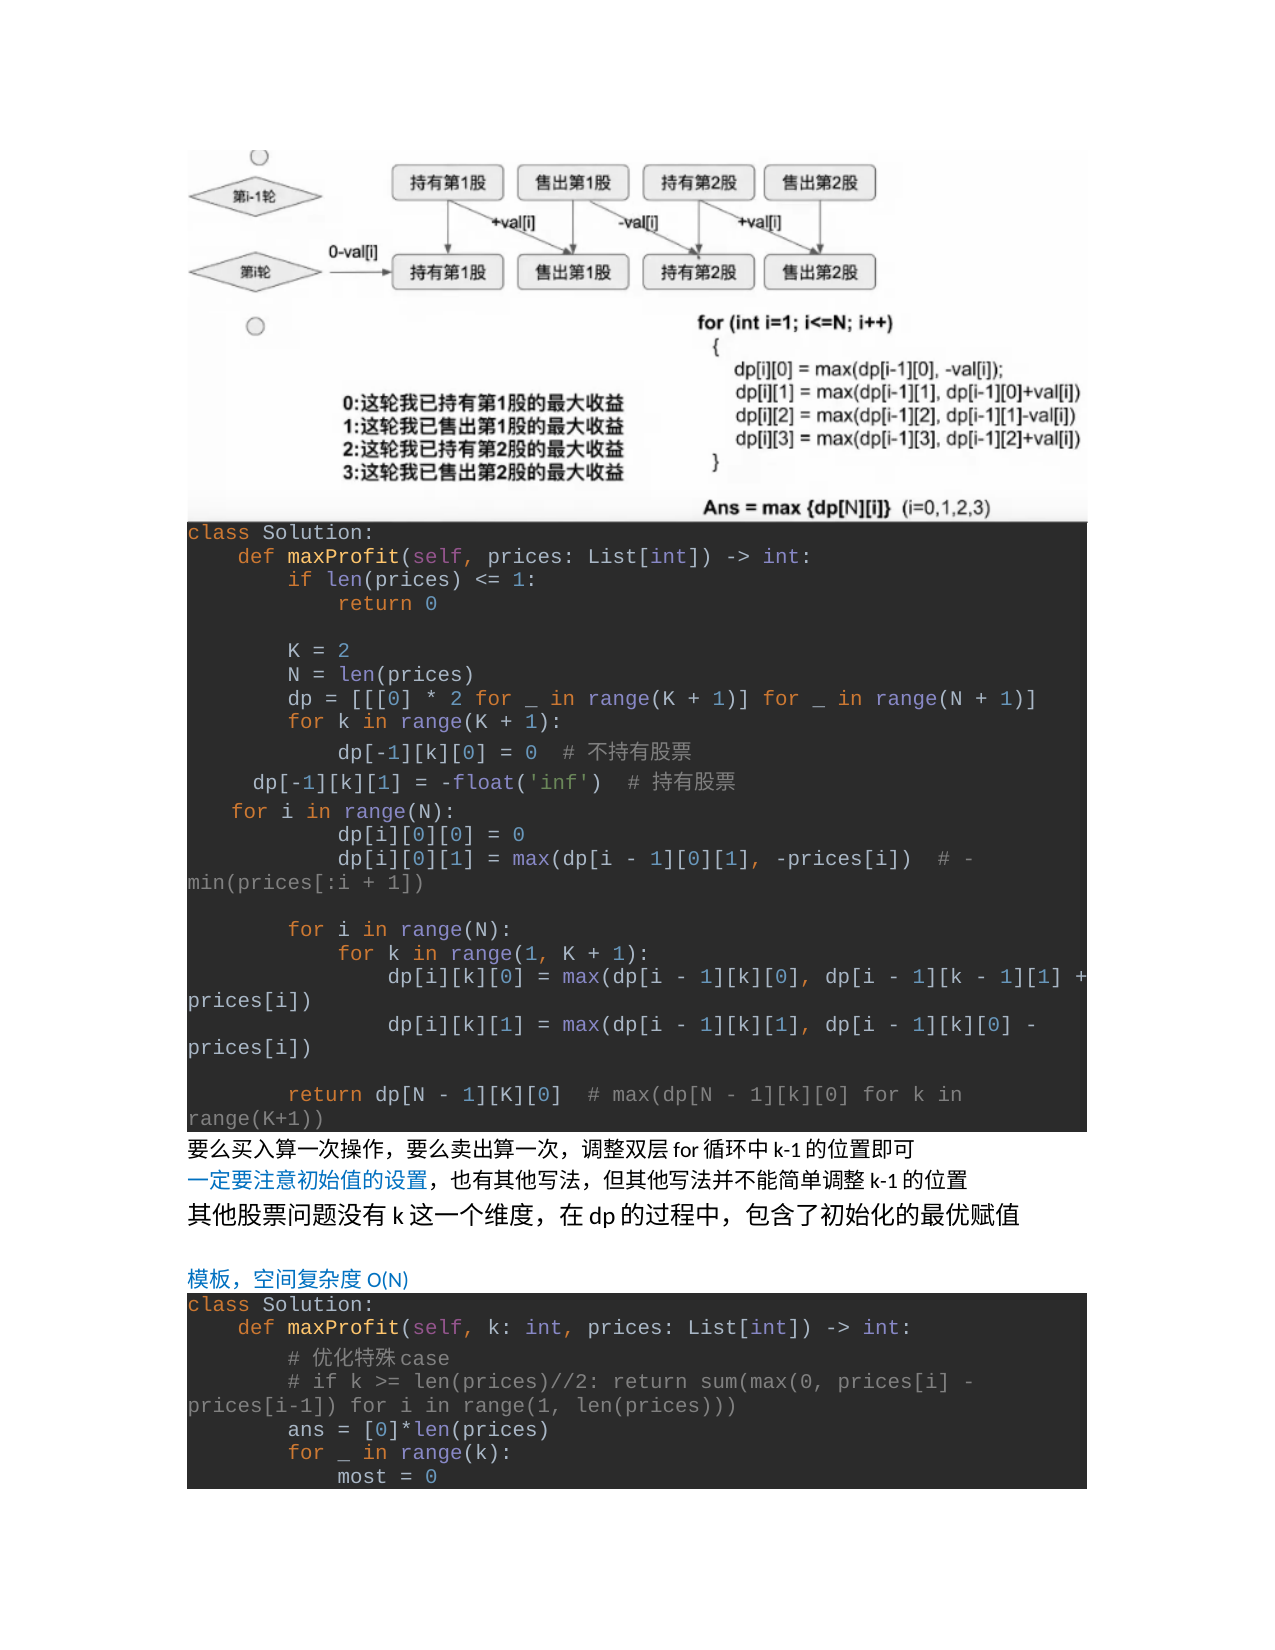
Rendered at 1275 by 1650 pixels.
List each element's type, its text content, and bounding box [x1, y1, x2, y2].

text 模板，空间复杂度O(N) [187, 1262, 1087, 1293]
text 要么买入算一次操作，要么卖出算一次，调整双层for循环中k-1的位置即可 [187, 1132, 1087, 1163]
text 其他股票问题没有k这一个维度，在dp的过程中，包含了初始化的最优赋值 [187, 1195, 1087, 1231]
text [187, 1293, 1087, 1489]
text class Solution: def maxProfit(self, prices: List[int]) -> int: if len(prices) <= 1: return 0 K = 2 N = len(prices) dp = [[[0] * 2 for _ in range(K + 1)] for _ in range(N + 1)] for k in range(K + 1): dp[-1][k][0] = 0 # 不持有股票 dp[-1][k][1] = -float('inf') # 持有股票 for i in range(N): dp[i][0][0] = 0 dp[i][0][1] = max(dp[i - 1][0][1], -prices[i]) # -min(prices[:i + 1]) for i in range(N): for k in range(1, K + 1): dp[i][k][0] = max(dp[i - 1][k][0], dp[i - 1][k - 1][1] + prices[i]) dp[i][k][1] = max(dp[i - 1][k][1], dp[i - 1][k][0] - prices[i]) return dp[N - 1][K][0] # max(dp[N - 1][k][0] for k in range(K+1)) [187, 523, 1087, 1132]
text 一定要注意初始值的设置，也有其他写法，但其他写法并不能简单调整k-1的位置 [187, 1163, 1087, 1195]
